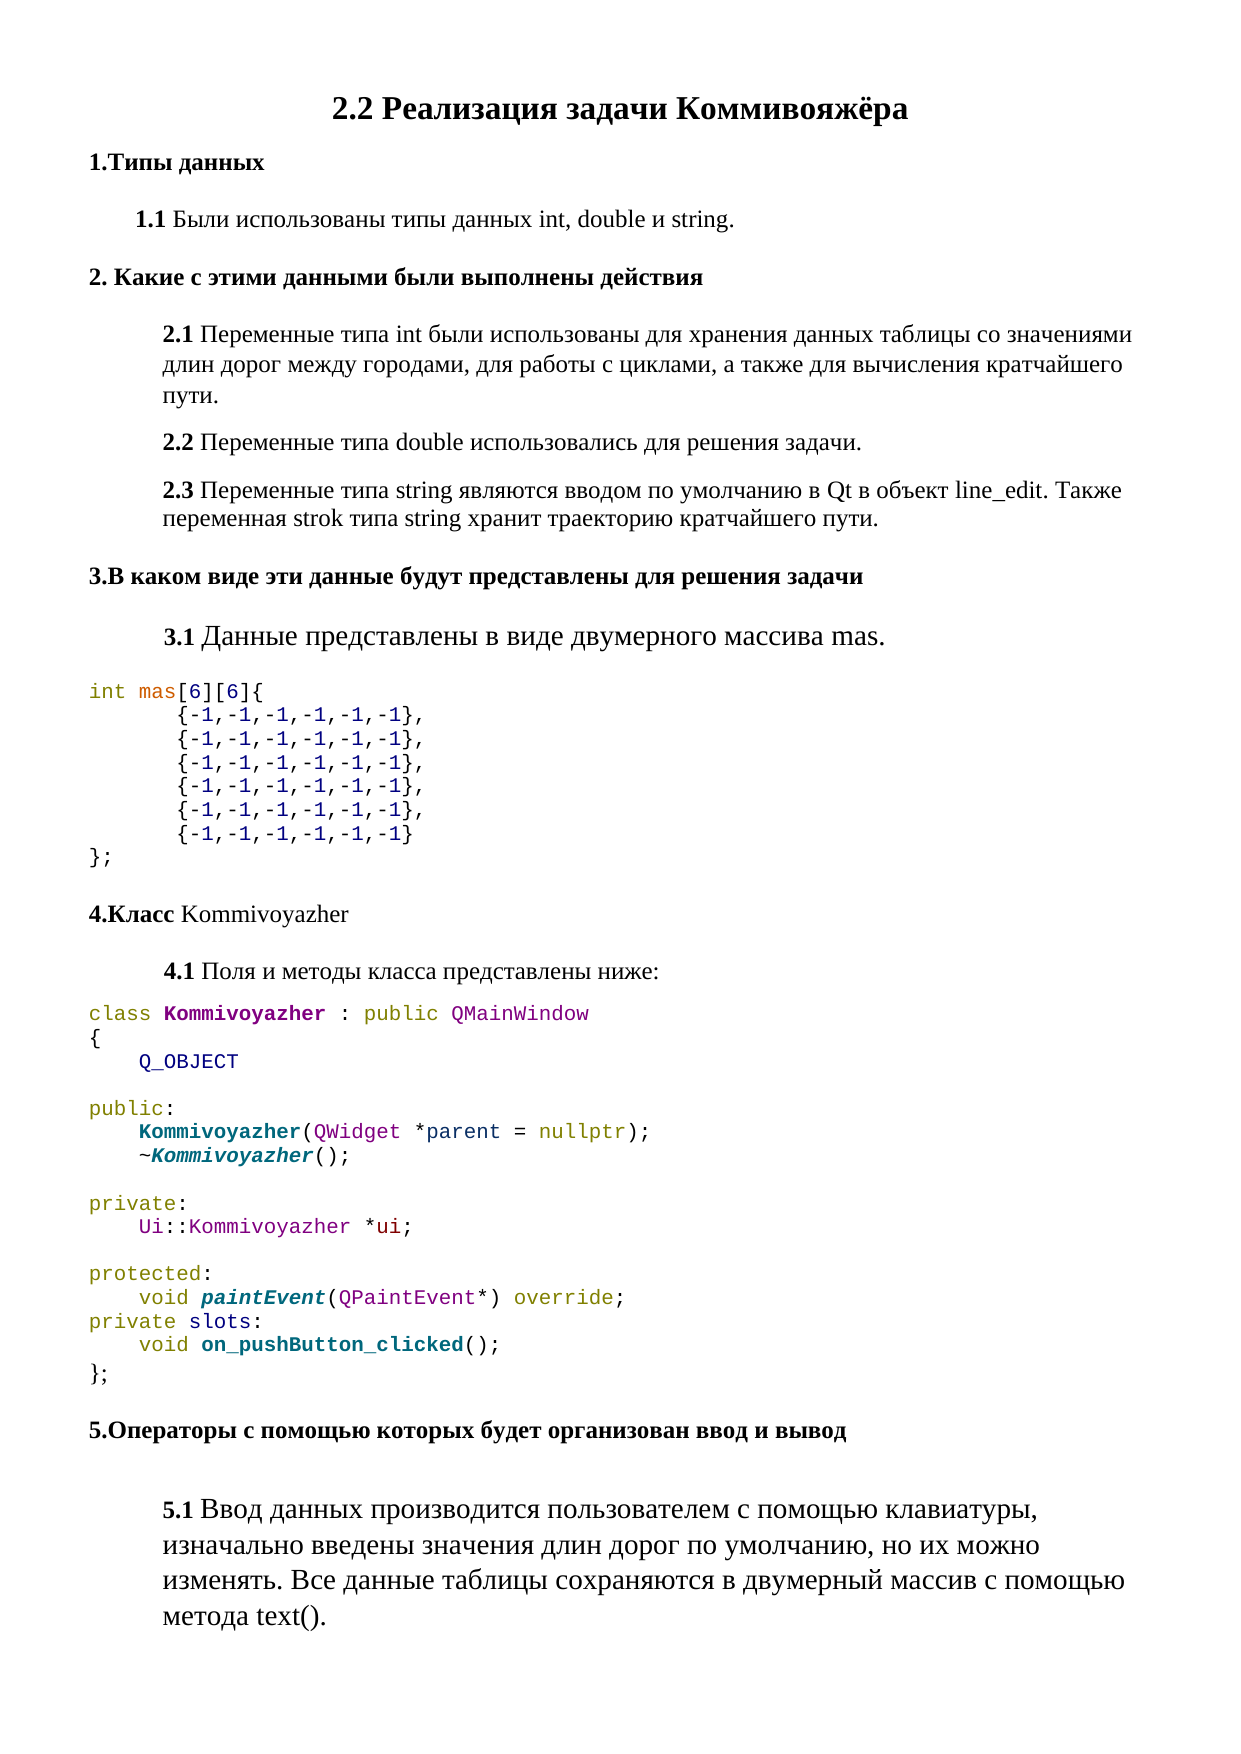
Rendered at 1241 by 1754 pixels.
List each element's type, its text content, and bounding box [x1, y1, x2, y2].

text 4.1 Поля и методы класса представлены ниже: [89, 956, 1152, 985]
text 2.2 Переменные типа double использовались для решения задачи. [162, 427, 1152, 456]
text void paintEvent(QPaintEvent*) override; [89, 1287, 1152, 1311]
text {-1,-1,-1,-1,-1,-1}, [89, 728, 1152, 752]
text Q_OBJECT [89, 1051, 1152, 1074]
text public: [89, 1098, 1152, 1122]
text private slots: [89, 1311, 1152, 1334]
text ~Kommivoyazher(); [89, 1145, 1152, 1169]
text 4.Класс Kommivoyazher [89, 899, 1152, 927]
text 1.Типы данных [89, 147, 1152, 175]
text class Kommivoyazher : public QMainWindow [89, 1003, 1152, 1027]
text Kommivoyazher(QWidget *parent = nullptr); [89, 1122, 1152, 1145]
text {-1,-1,-1,-1,-1,-1} [89, 823, 1152, 846]
list 3.1 Данные представлены в виде двумерного массива mas. [164, 618, 1152, 652]
text {-1,-1,-1,-1,-1,-1}, [89, 775, 1152, 799]
text {-1,-1,-1,-1,-1,-1}, [89, 704, 1152, 728]
list Были использованы типы данных int, double и string. [135, 204, 1152, 233]
text {-1,-1,-1,-1,-1,-1}, [89, 799, 1152, 823]
text 2.2 Реализация задачи Коммивояжёра [89, 89, 1152, 127]
text void on_pushButton_clicked(); [89, 1334, 1152, 1358]
text 3.В каком виде эти данные будут представлены для решения задачи [89, 561, 1152, 590]
text 5.1 Ввод данных производится пользователем с помощью клавиатуры, изначально введены значения длин дорог по умолчанию, но их можно изменять. Все данные таблицы сохраняются в двумерный массив с помощью метода text(). [162, 1491, 1152, 1631]
text 2.3 Переменные типа string являются вводом по умолчанию в Qt в объект line_edit. Также переменная strok типа string хранит траекторию кратчайшего пути. [162, 475, 1152, 532]
text 5.Операторы с помощью которых будет организован ввод и вывод [89, 1416, 1152, 1444]
text }; [89, 1358, 1152, 1387]
text private: [89, 1192, 1152, 1216]
text 2.1 Переменные типа int были использованы для хранения данных таблицы со значениями длин дорог между городами, для работы с циклами, а также для вычисления кратчайшего пути. [162, 319, 1152, 409]
text protected: [89, 1263, 1152, 1287]
text }; [89, 846, 1152, 870]
text 2. Какие с этими данными были выполнены действия [89, 262, 1152, 290]
text { [89, 1027, 1152, 1051]
text Ui::Kommivoyazher *ui; [89, 1216, 1152, 1240]
text {-1,-1,-1,-1,-1,-1}, [89, 752, 1152, 775]
text int mas[6][6]{ [89, 681, 1152, 704]
